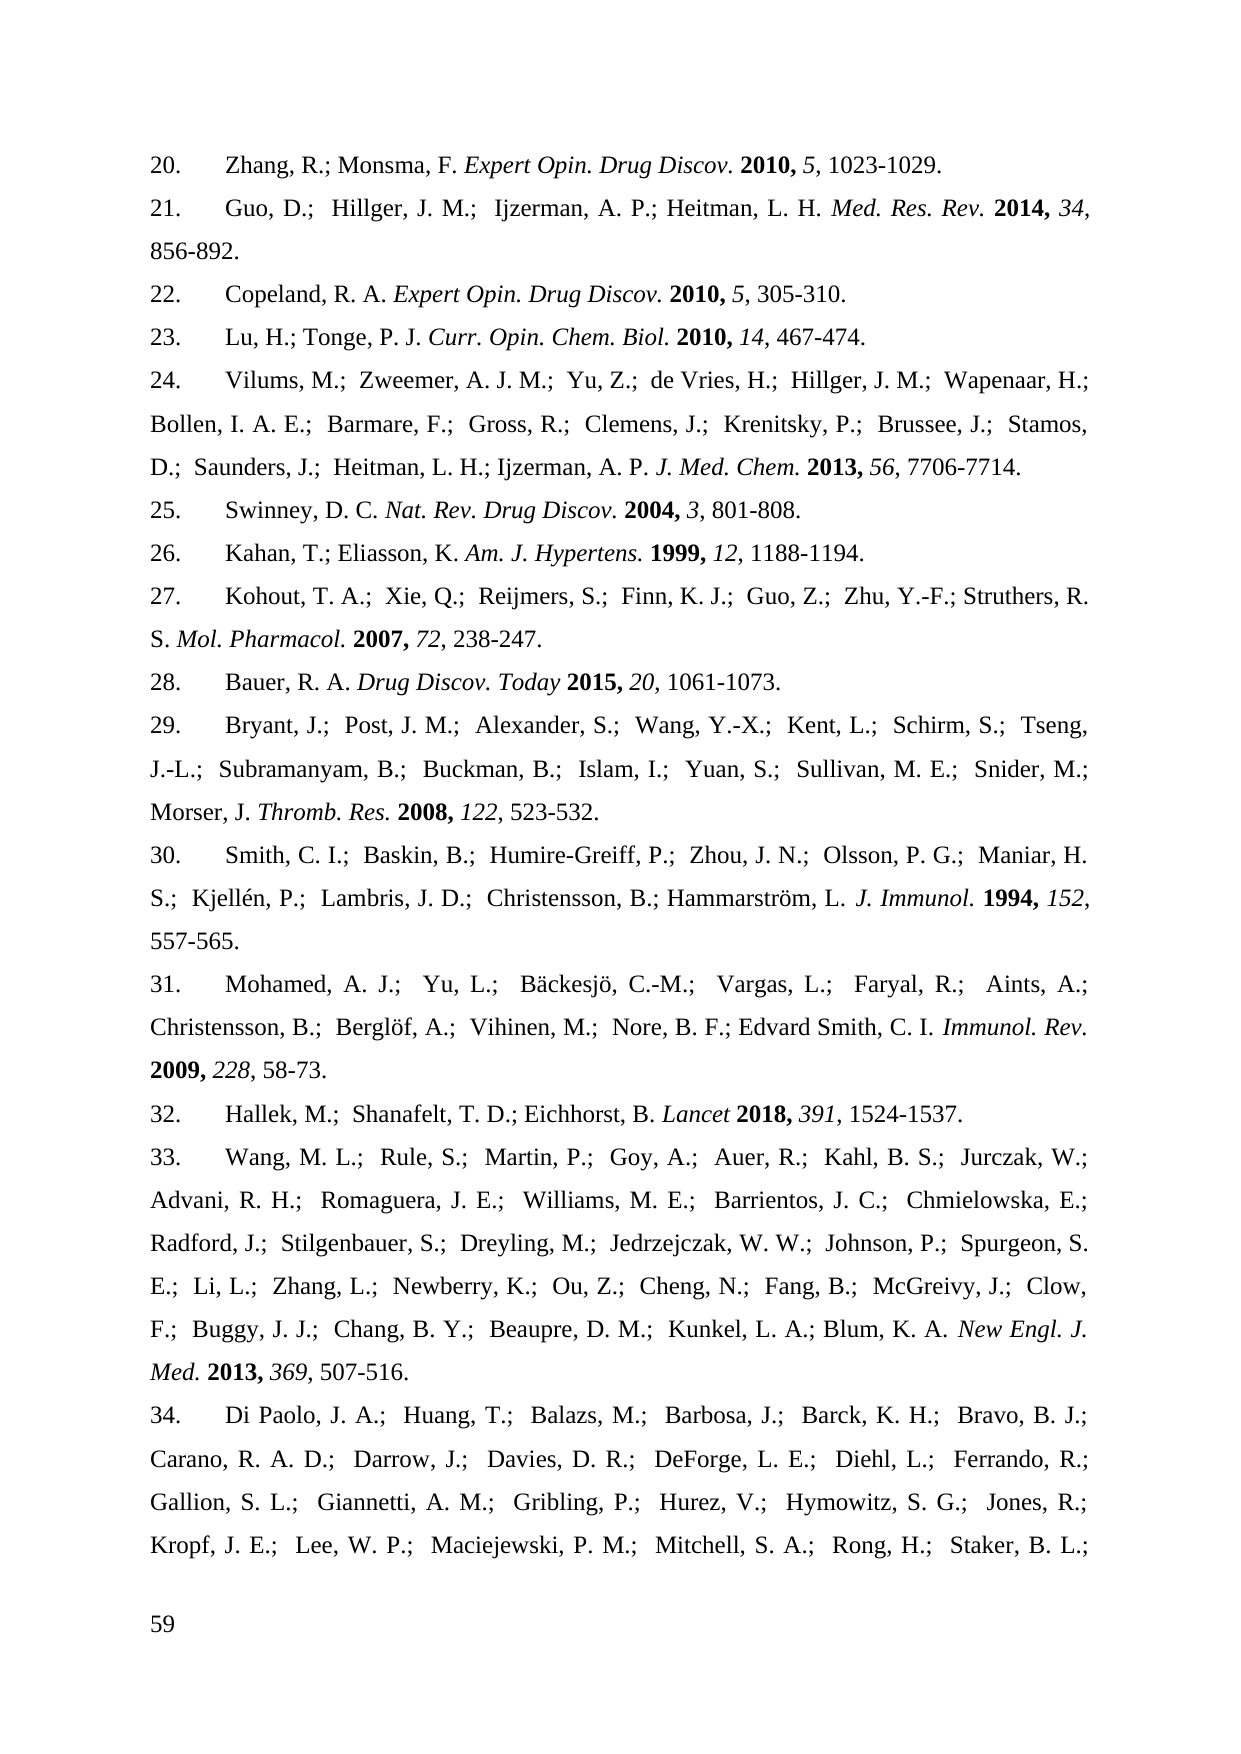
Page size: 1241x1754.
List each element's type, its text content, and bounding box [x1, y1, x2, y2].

text 20. Zhang, R.; Monsma, F. Expert Opin. Drug Discov. 2010, 5, 1023-1029. [150, 150, 1090, 179]
text 23. Lu, H.; Tonge, P. J. Curr. Opin. Chem. Biol. 2010, 14, 467-474. [150, 322, 1090, 351]
text 24. Vilums, M.; Zweemer, A. J. M.; Yu, Z.; de Vries, H.; Hillger, J. M.; Wapenaar, H.; Bollen, I. A. E.; Barmare, F.; Gross, R.; Clemens, J.; Krenitsky, P.; Brussee, J.; Stamos, D.; Saunders, J.; Heitman, L. H.; Ijzerman, A. P. J. Med. Chem. 2013, 56, 7706-7714. [150, 366, 1090, 481]
text 29. Bryant, J.; Post, J. M.; Alexander, S.; Wang, Y.-X.; Kent, L.; Schirm, S.; Tseng, J.-L.; Subramanyam, B.; Buckman, B.; Islam, I.; Yuan, S.; Sullivan, M. E.; Snider, M.; Morser, J. Thromb. Res. 2008, 122, 523-532. [150, 711, 1090, 826]
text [150, 1401, 1090, 1559]
text 32. Hallek, M.; Shanafelt, T. D.; Eichhorst, B. Lancet 2018, 391, 1524-1537. [150, 1099, 1090, 1127]
text 30. Smith, C. I.; Baskin, B.; Humire-Greiff, P.; Zhou, J. N.; Olsson, P. G.; Maniar, H. S.; Kjellén, P.; Lambris, J. D.; Christensson, B.; Hammarström, L. J. Immunol. 1994, 152, 557-565. [150, 840, 1090, 955]
text 22. Copeland, R. A. Expert Opin. Drug Discov. 2010, 5, 305-310. [150, 279, 1090, 308]
text 26. Kahan, T.; Eliasson, K. Am. J. Hypertens. 1999, 12, 1188-1194. [150, 538, 1090, 567]
text 21. Guo, D.; Hillger, J. M.; Ijzerman, A. P.; Heitman, L. H. Med. Res. Rev. 2014, 34, 856-892. [150, 193, 1090, 265]
text 31. Mohamed, A. J.; Yu, L.; Bäckesjö, C.-M.; Vargas, L.; Faryal, R.; Aints, A.; Christensson, B.; Berglöf, A.; Vihinen, M.; Nore, B. F.; Edvard Smith, C. I. Immunol. Rev. 2009, 228, 58-73. [150, 969, 1090, 1084]
text 25. Swinney, D. C. Nat. Rev. Drug Discov. 2004, 3, 801-808. [150, 495, 1090, 524]
text 33. Wang, M. L.; Rule, S.; Martin, P.; Goy, A.; Auer, R.; Kahl, B. S.; Jurczak, W.; Advani, R. H.; Romaguera, J. E.; Williams, M. E.; Barrientos, J. C.; Chmielowska, E.; Radford, J.; Stilgenbauer, S.; Dreyling, M.; Jedrzejczak, W. W.; Johnson, P.; Spurgeon, S. E.; Li, L.; Zhang, L.; Newberry, K.; Ou, Z.; Cheng, N.; Fang, B.; McGreivy, J.; Clow, F.; Buggy, J. J.; Chang, B. Y.; Beaupre, D. M.; Kunkel, L. A.; Blum, K. A. New Engl. J. Med. 2013, 369, 507-516. [150, 1142, 1090, 1386]
text 28. Bauer, R. A. Drug Discov. Today 2015, 20, 1061-1073. [150, 667, 1090, 696]
text 27. Kohout, T. A.; Xie, Q.; Reijmers, S.; Finn, K. J.; Guo, Z.; Zhu, Y.-F.; Struthers, R. S. Mol. Pharmacol. 2007, 72, 238-247. [150, 581, 1090, 653]
